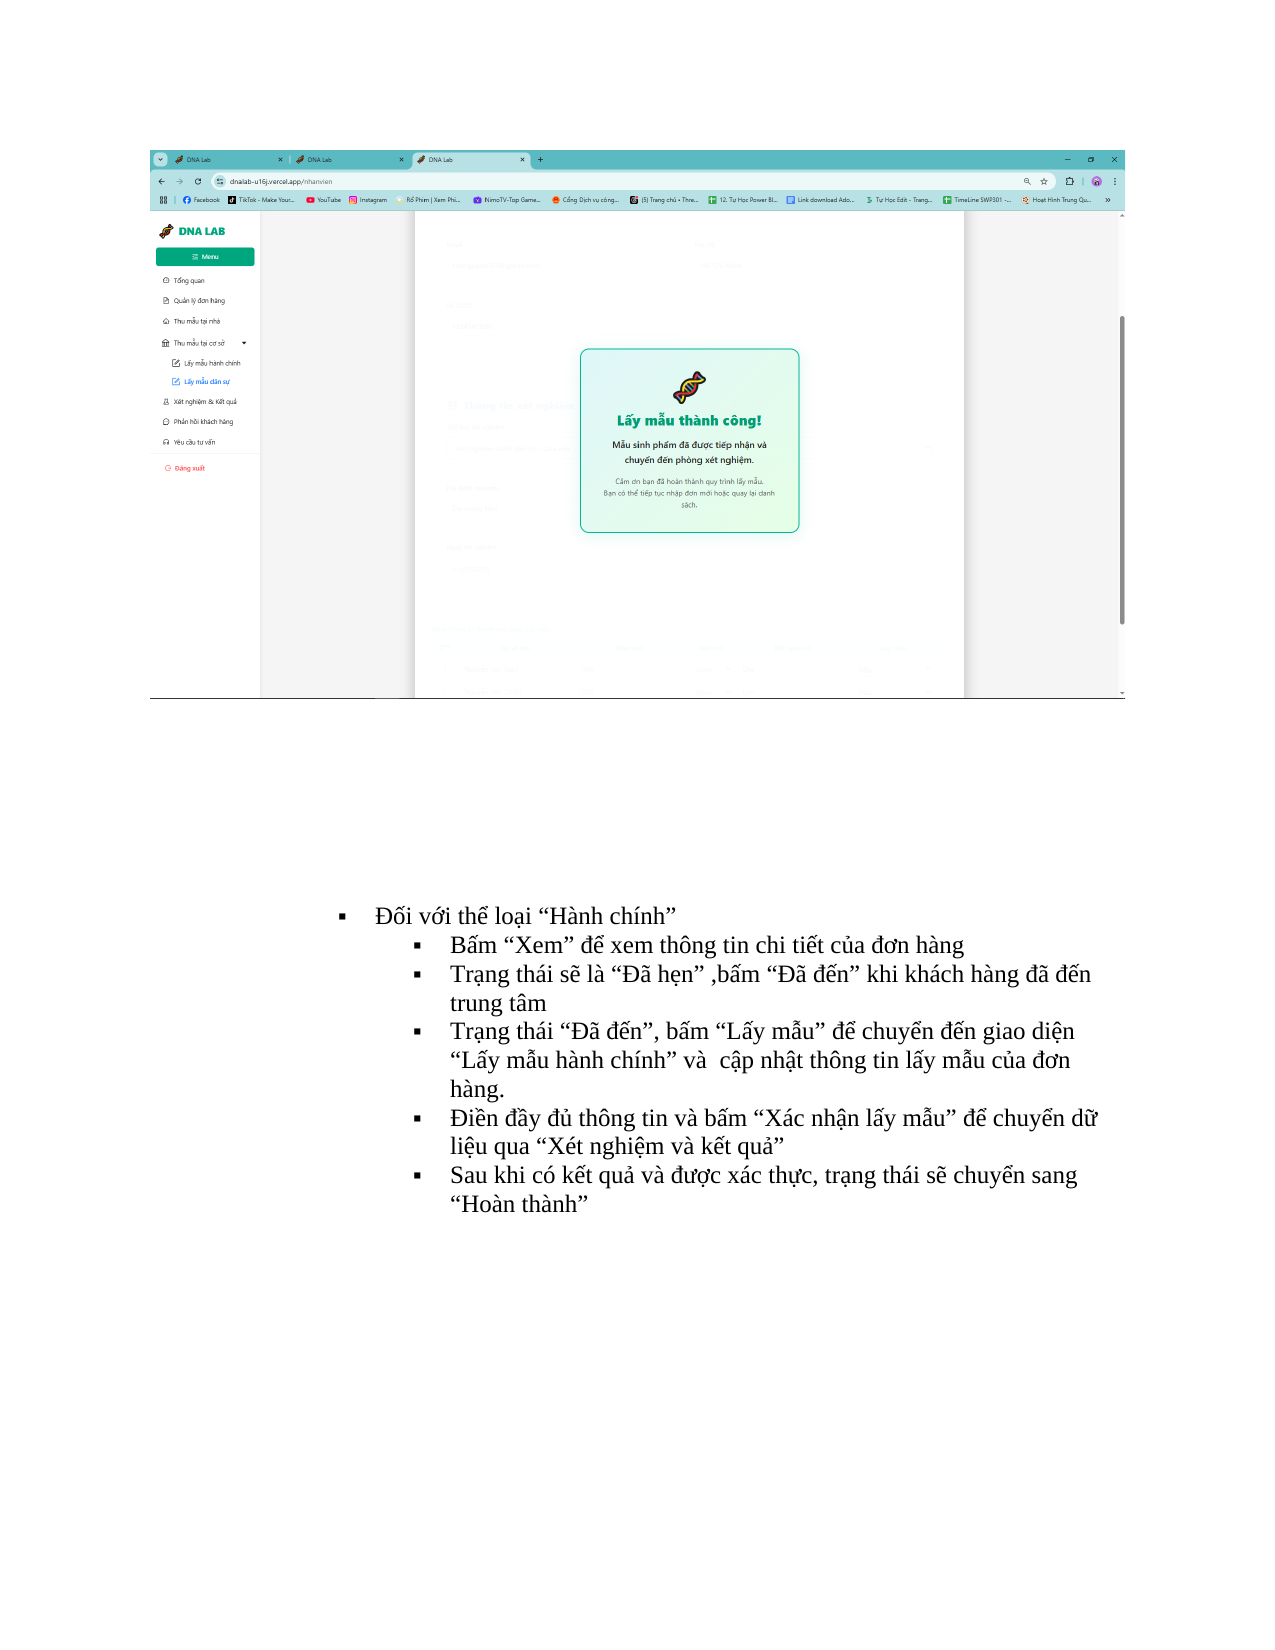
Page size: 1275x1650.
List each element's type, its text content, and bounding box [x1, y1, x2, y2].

picture [150, 150, 1125, 699]
list Trạng thái sẽ là “Đã hẹn” ,bấm “Đã đến” khi khách hàng đã đến trung tâm [412, 959, 1125, 1016]
list Đối với thể loại “Hành chính” [337, 901, 1125, 930]
list Trạng thái “Đã đến”, bấm “Lấy mẫu” để chuyển đến giao diện “Lấy mẫu hành chính” và cập nhật thông tin lấy mẫu của đơn hàng. [412, 1016, 1125, 1103]
list Bấm “Xem” để xem thông tin chi tiết của đơn hàng [412, 930, 1125, 959]
list Điền đầy đủ thông tin và bấm “Xác nhận lấy mẫu” để chuyển dữ liệu qua “Xét nghiệm và kết quả” [412, 1103, 1125, 1160]
list Sau khi có kết quả và được xác thực, trạng thái sẽ chuyển sang “Hoàn thành” [412, 1160, 1125, 1218]
